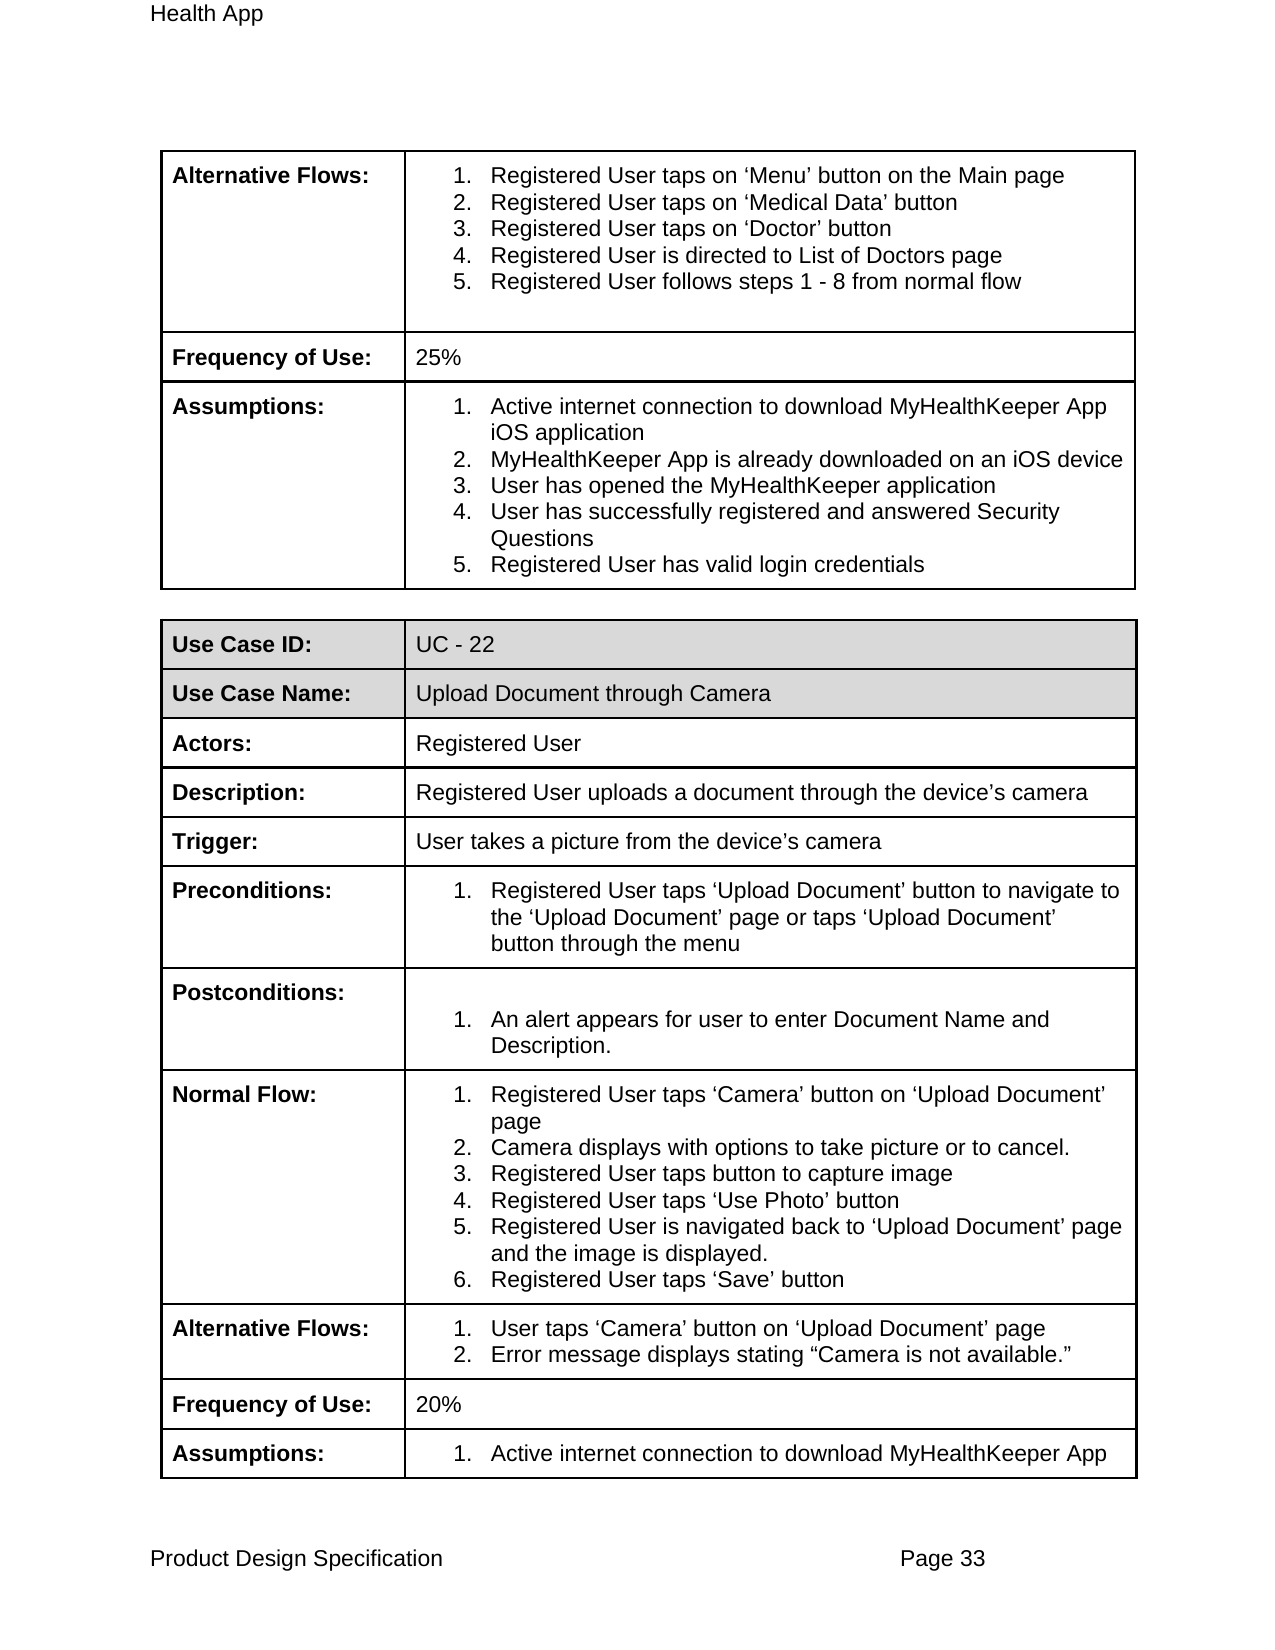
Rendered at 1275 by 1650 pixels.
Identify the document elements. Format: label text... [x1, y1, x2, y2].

table_cell 20% [406, 1380, 1135, 1427]
table_cell Assumptions: [163, 383, 404, 588]
table_cell Description: [163, 769, 404, 816]
table_cell Active internet connection to download MyHealthKeeper App iOS application MyHealthKeeper App is already downloaded on an iOS device User has opened the MyHealthKeeper application User has successfully registered and answered Security Questions Registered User has valid login credentials [406, 383, 1134, 588]
table_header Use Case ID: [163, 621, 404, 668]
table_cell Actors: [163, 719, 404, 766]
table_cell Normal Flow: [163, 1071, 404, 1303]
table_cell Upload Document through Camera [406, 670, 1135, 717]
table_cell 25% [406, 333, 1134, 380]
table_cell User takes a picture from the device’s camera [406, 818, 1135, 865]
table_cell Frequency of Use: [163, 1380, 404, 1427]
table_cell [406, 1430, 1135, 1477]
table_cell Preconditions: [163, 867, 404, 967]
table_cell User taps ‘Camera’ button on ‘Upload Document’ page Error message displays stating “Camera is not available.” [406, 1305, 1135, 1378]
table_cell Postconditions: [163, 969, 404, 1069]
table_cell Frequency of Use: [163, 333, 404, 380]
table_cell Trigger: [163, 818, 404, 865]
table_header UC - 22 [406, 621, 1135, 668]
table_cell Registered User taps ‘Camera’ button on ‘Upload Document’ page Camera displays with options to take picture or to cancel. Registered User taps button to capture image Registered User taps ‘Use Photo’ button Registered User is navigated back to ‘Upload Document’ page and the image is displayed. Registered User taps ‘Save’ button [406, 1071, 1135, 1303]
table_cell Registered User taps on ‘Menu’ button on the Main page Registered User taps on ‘Medical Data’ button Registered User taps on ‘Doctor’ button Registered User is directed to List of Doctors page Registered User follows steps 1 - 8 from normal flow [406, 152, 1134, 331]
table_cell Use Case Name: [163, 670, 404, 717]
table_cell Registered User [406, 719, 1135, 766]
table_cell Registered User uploads a document through the device’s camera [406, 769, 1135, 816]
table_cell An alert appears for user to enter Document Name and Description. [406, 969, 1135, 1069]
table_cell Assumptions: [163, 1430, 404, 1477]
table_cell Registered User taps ‘Upload Document’ button to navigate to the ‘Upload Document’ page or taps ‘Upload Document’ button through the menu [406, 867, 1135, 967]
table_cell Alternative Flows: [163, 152, 404, 331]
table_cell Alternative Flows: [163, 1305, 404, 1378]
